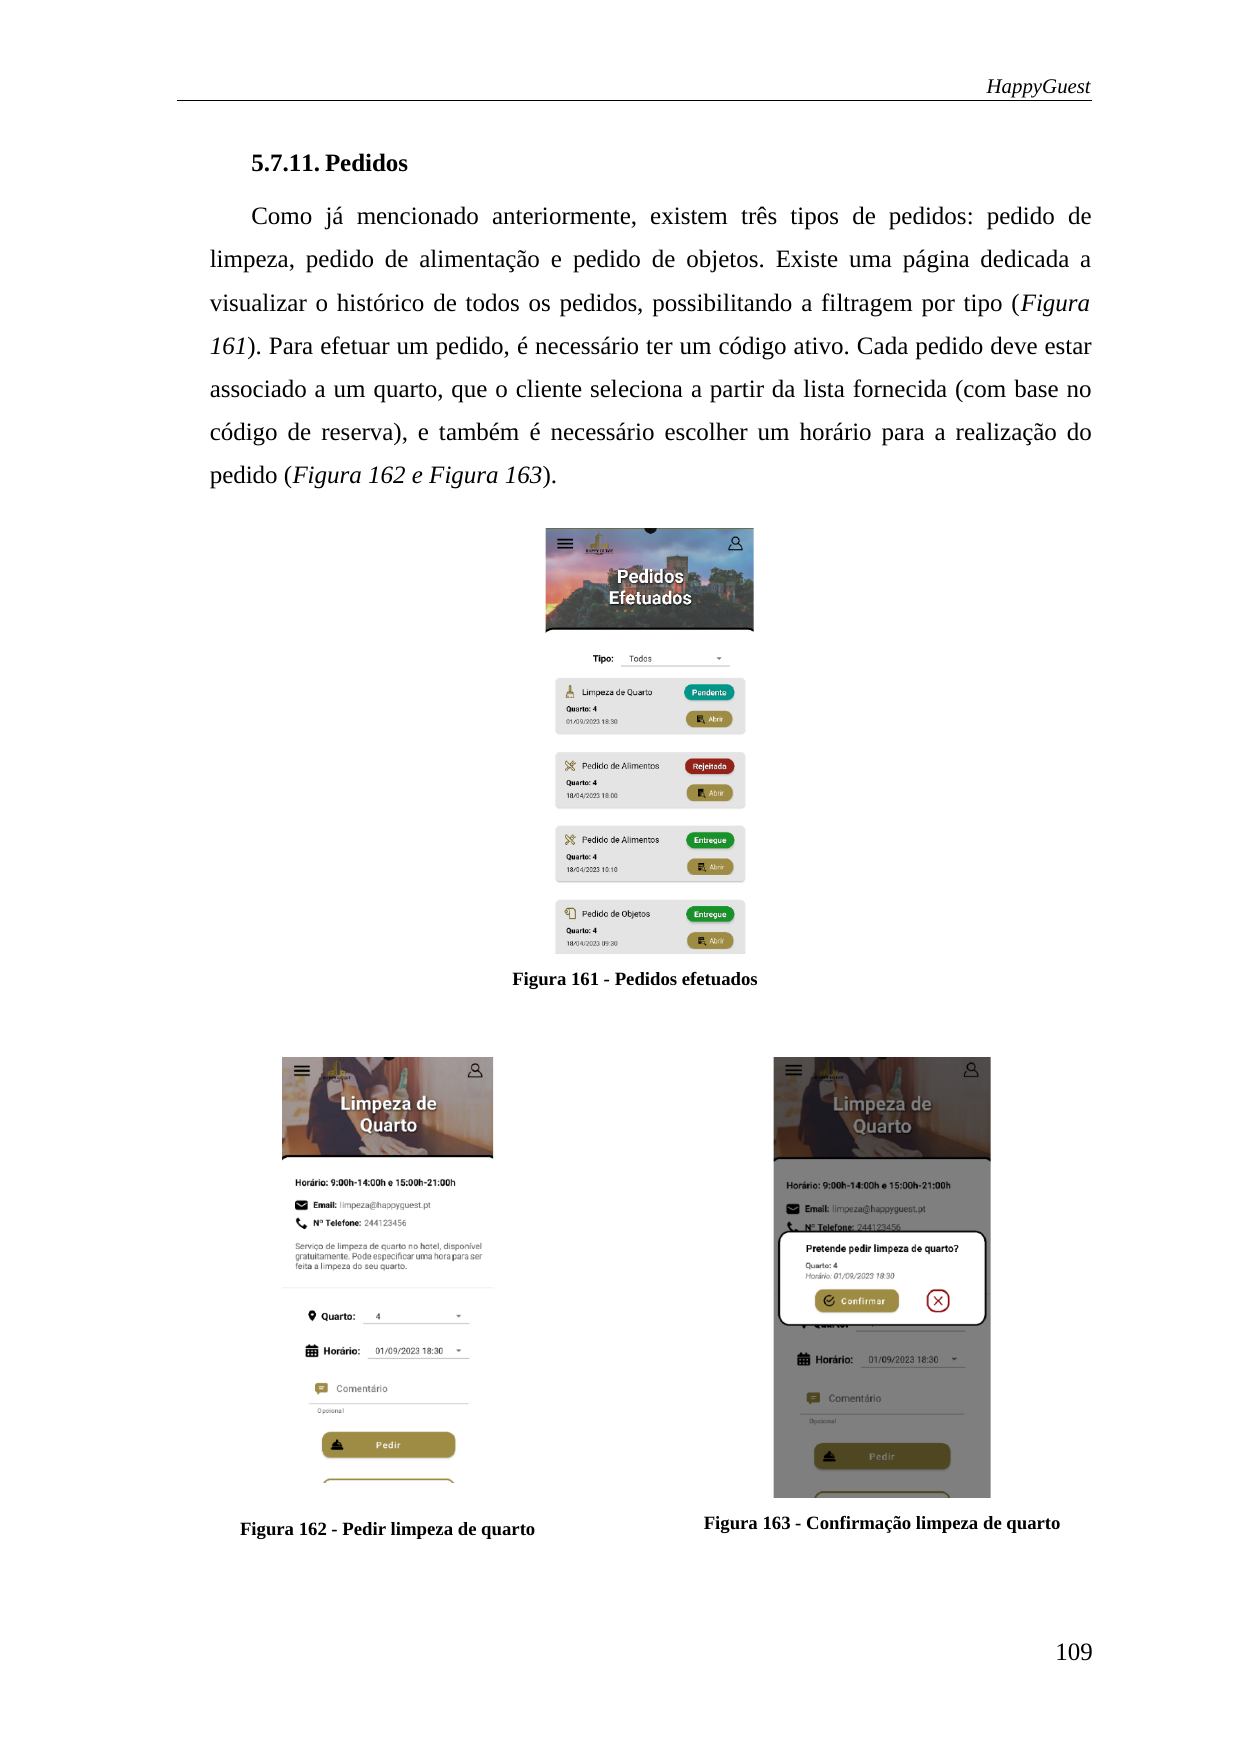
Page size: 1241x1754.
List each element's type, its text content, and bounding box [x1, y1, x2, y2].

picture [282, 1057, 494, 1483]
subtitle Pedidos [251, 148, 1092, 176]
text Figura 163 - Confirmação limpeza de quarto [672, 1512, 1092, 1533]
text Como já mencionado anteriormente, existem três tipos de pedidos: pedido de limpeza, pedido de alimentação e pedido de objetos. Existe uma página dedicada a visualizar o histórico de todos os pedidos, possibilitando a filtragem por tipo (Figura 161). Para efetuar um pedido, é necessário ter um código ativo. Cada pedido deve estar associado a um quarto, que o cliente seleciona a partir da lista fornecida (com base no código de reserva), e também é necessário escolher um horário para a realização do pedido (Figura 162 e Figura 163). [209, 201, 1092, 489]
picture [773, 1057, 991, 1498]
text Figura 162 - Pedir limpeza de quarto [177, 1518, 598, 1539]
picture [545, 528, 754, 954]
text Figura 161 - Pedidos efetuados [177, 968, 1092, 989]
